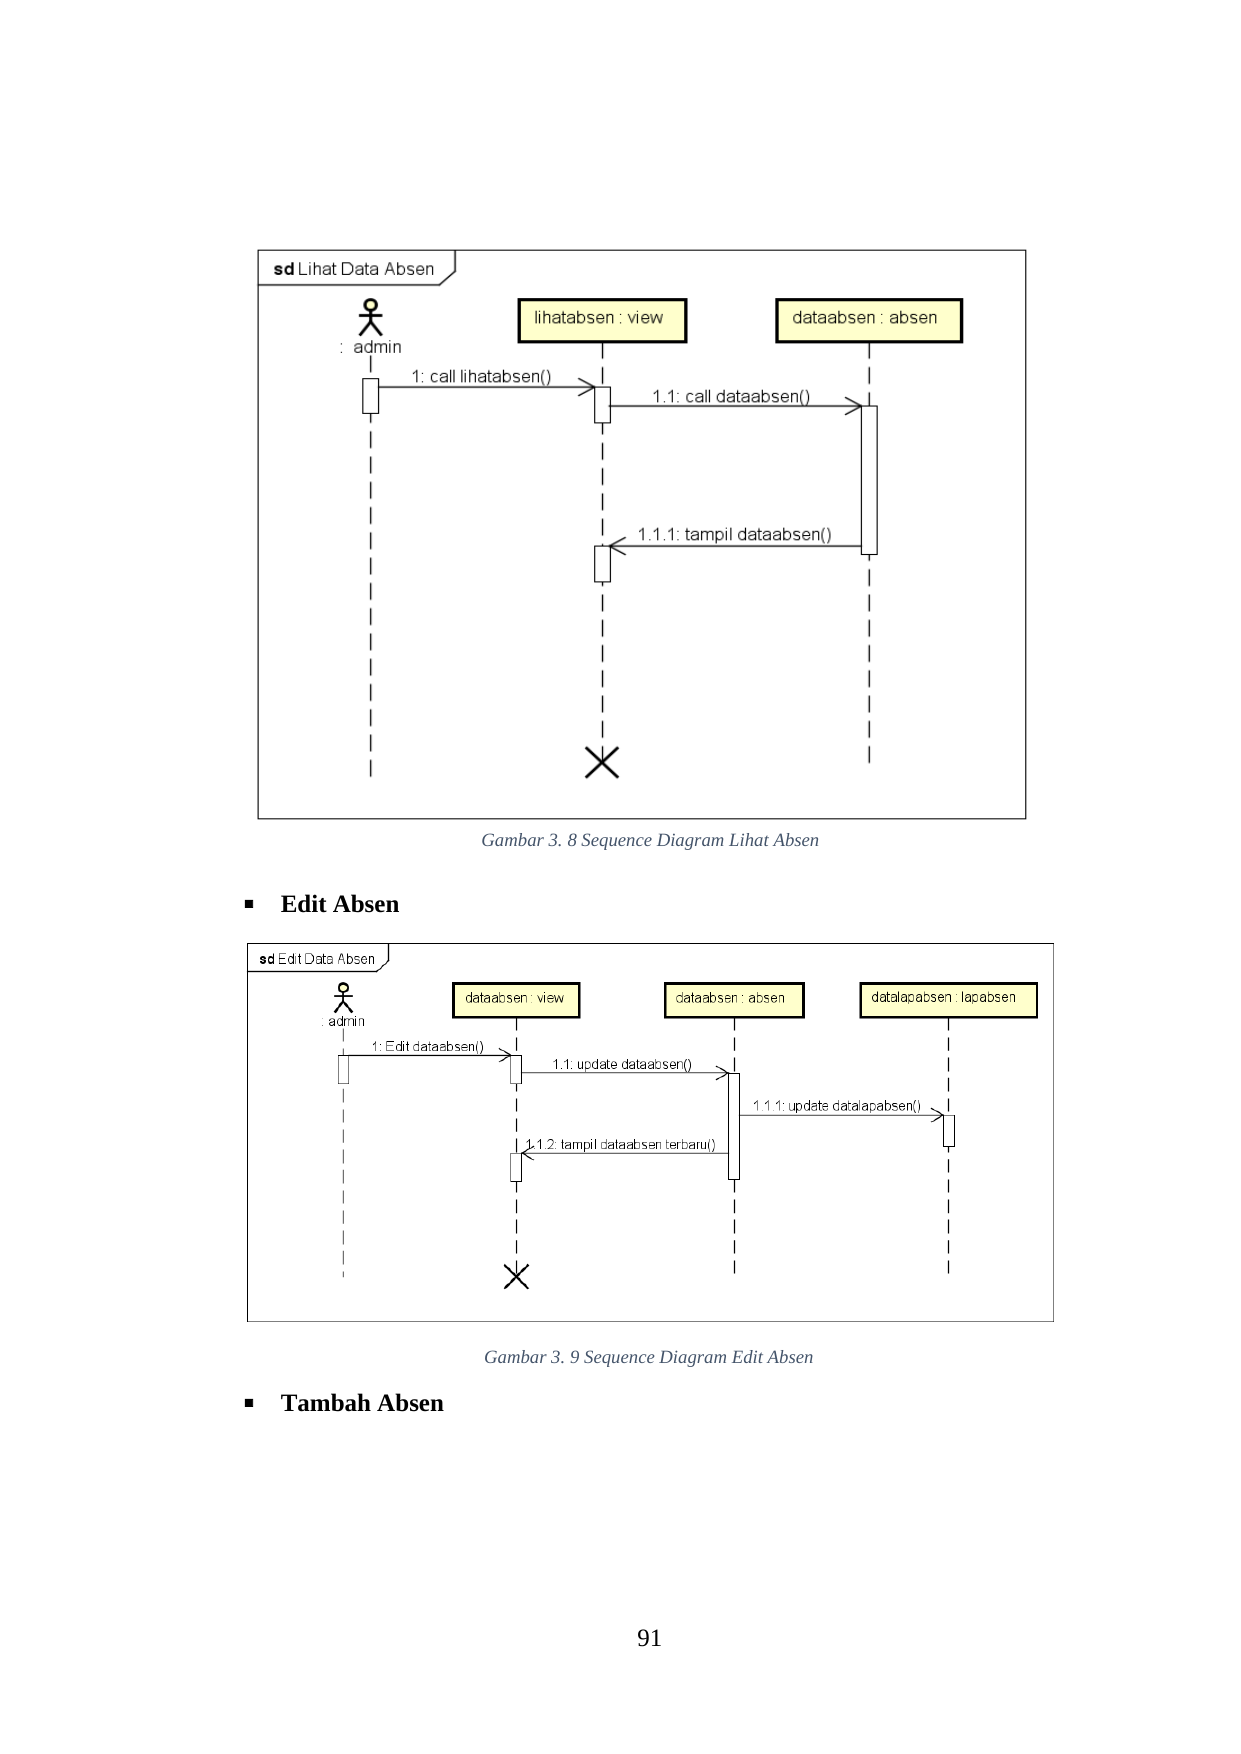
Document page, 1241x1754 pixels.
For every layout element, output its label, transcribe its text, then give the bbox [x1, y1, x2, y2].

list Tambah Absen [243, 1388, 1063, 1417]
list Edit Absen [243, 889, 1063, 918]
picture [236, 932, 1063, 1332]
picture [243, 236, 1041, 828]
text Gambar 3. 9 Sequence Diagram Edit Absen [236, 1346, 1063, 1368]
